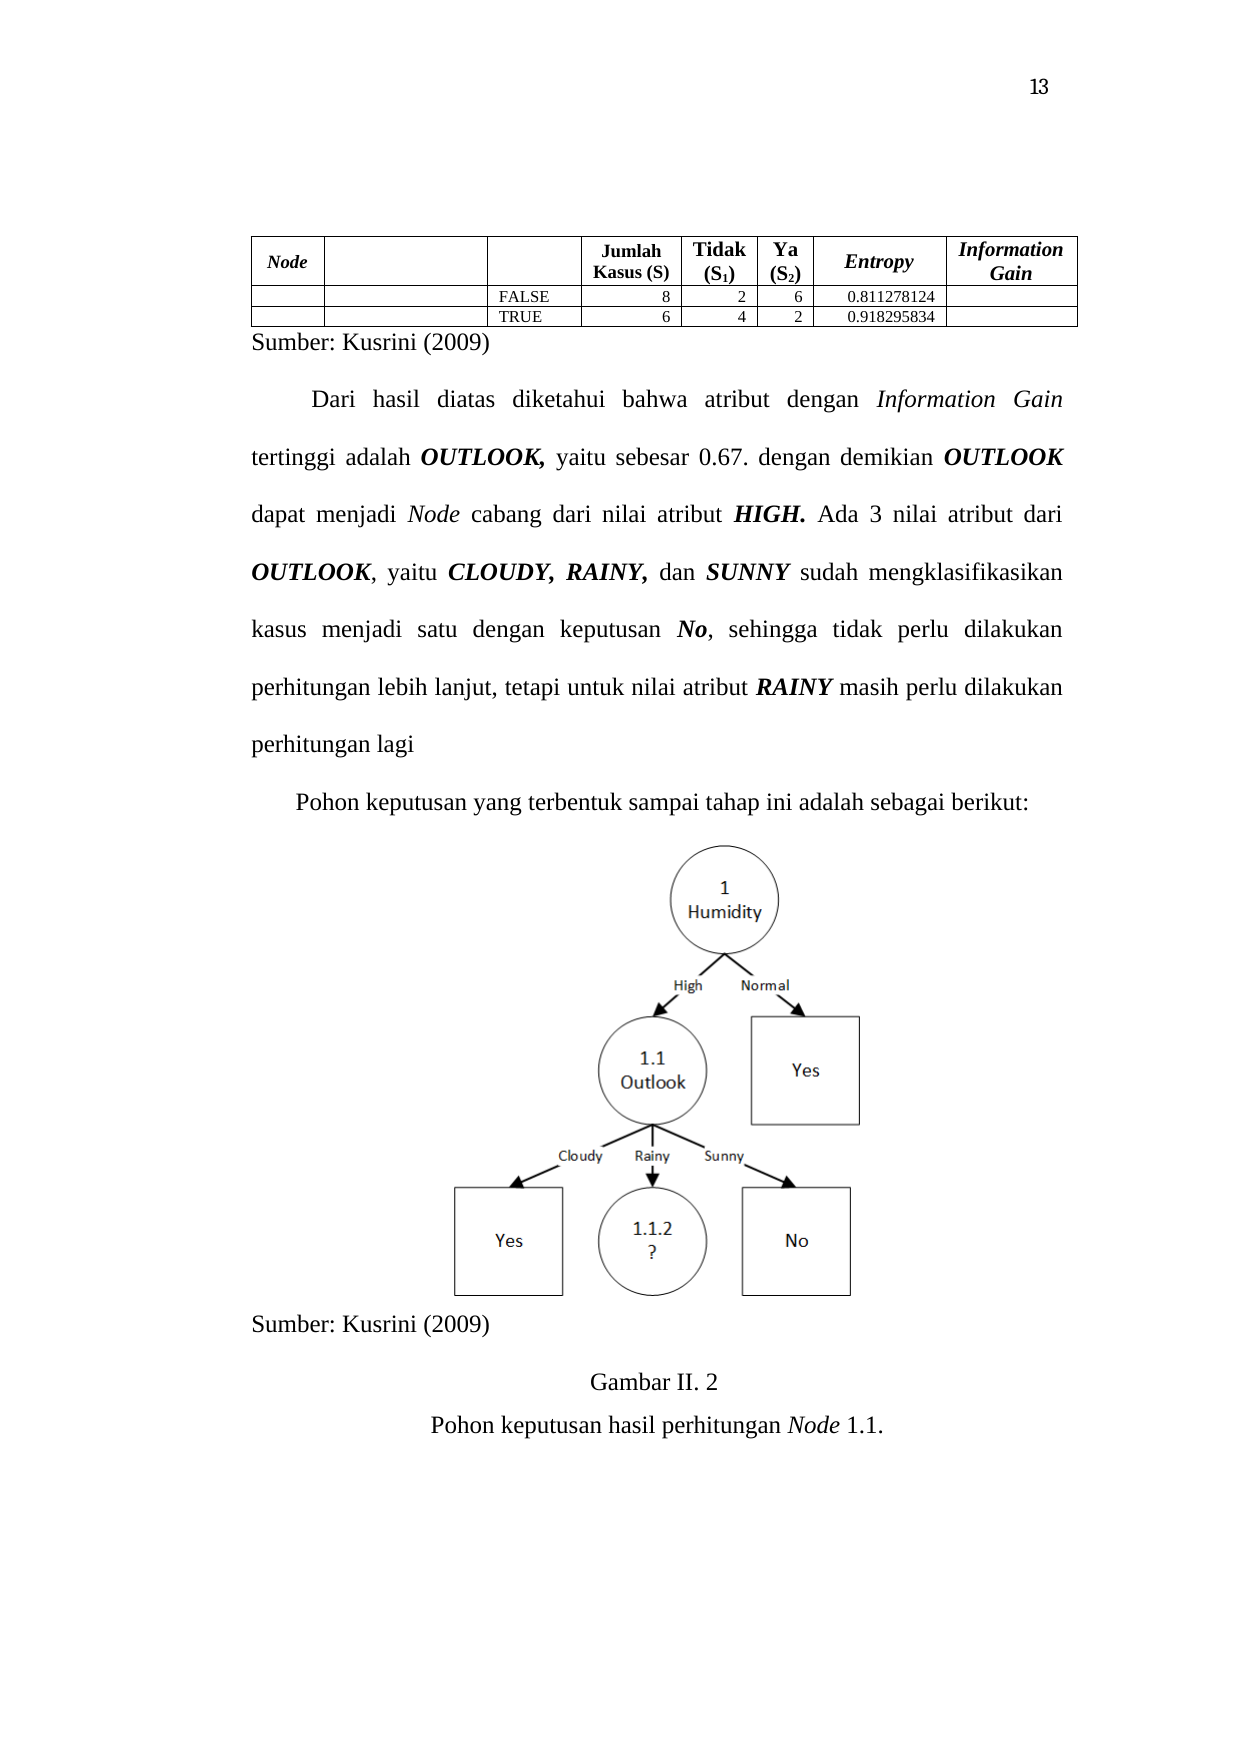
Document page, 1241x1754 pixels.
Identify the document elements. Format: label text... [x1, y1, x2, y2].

table_cell [947, 286, 1077, 306]
table_header [488, 237, 581, 285]
table_cell [252, 286, 324, 306]
table_header Node [252, 237, 324, 285]
table_header Tidak (S1) [682, 237, 757, 285]
text Sumber: Kusrini (2009) [251, 327, 1063, 356]
table_cell FALSE [488, 286, 581, 306]
table_header Information Gain [947, 237, 1077, 285]
table_cell 4 [682, 307, 757, 326]
picture [453, 844, 861, 1297]
text Pohon keputusan yang terbentuk sampai tahap ini adalah sebagai berikut: [251, 787, 1063, 816]
table_cell 6 [758, 286, 813, 306]
text Dari hasil diatas diketahui bahwa atribut dengan Information Gain tertinggi adalah OUTLOOK, yaitu sebesar 0.67. dengan demikian OUTLOOK dapat menjadi Node cabang dari nilai atribut HIGH. Ada 3 nilai atribut dari OUTLOOK, yaitu CLOUDY, RAINY, dan SUNNY sudah mengklasifikasikan kasus menjadi satu dengan keputusan No, sehingga tidak perlu dilakukan perhitungan lebih lanjut, tetapi untuk nilai atribut RAINY masih perlu dilakukan perhitungan lagi [251, 384, 1063, 758]
table_cell 0.811278124 [814, 286, 946, 306]
table_cell 8 [582, 286, 681, 306]
text Sumber: Kusrini (2009) [251, 1309, 1063, 1338]
table_header Jumlah Kasus (S) [582, 237, 681, 285]
table_cell [252, 307, 324, 326]
table_cell [325, 307, 487, 326]
table_header [325, 237, 487, 285]
table_cell 6 [582, 307, 681, 326]
table_cell 2 [758, 307, 813, 326]
table_cell TRUE [488, 307, 581, 326]
text Gambar II. 2 Pohon keputusan hasil perhitungan Node 1.1. [251, 1367, 1063, 1439]
table_cell 2 [682, 286, 757, 306]
table_cell [325, 286, 487, 306]
table_header Entropy [814, 237, 946, 285]
table_cell [947, 307, 1077, 326]
table_cell 0.918295834 [814, 307, 946, 326]
table_header Ya (S2) [758, 237, 813, 285]
